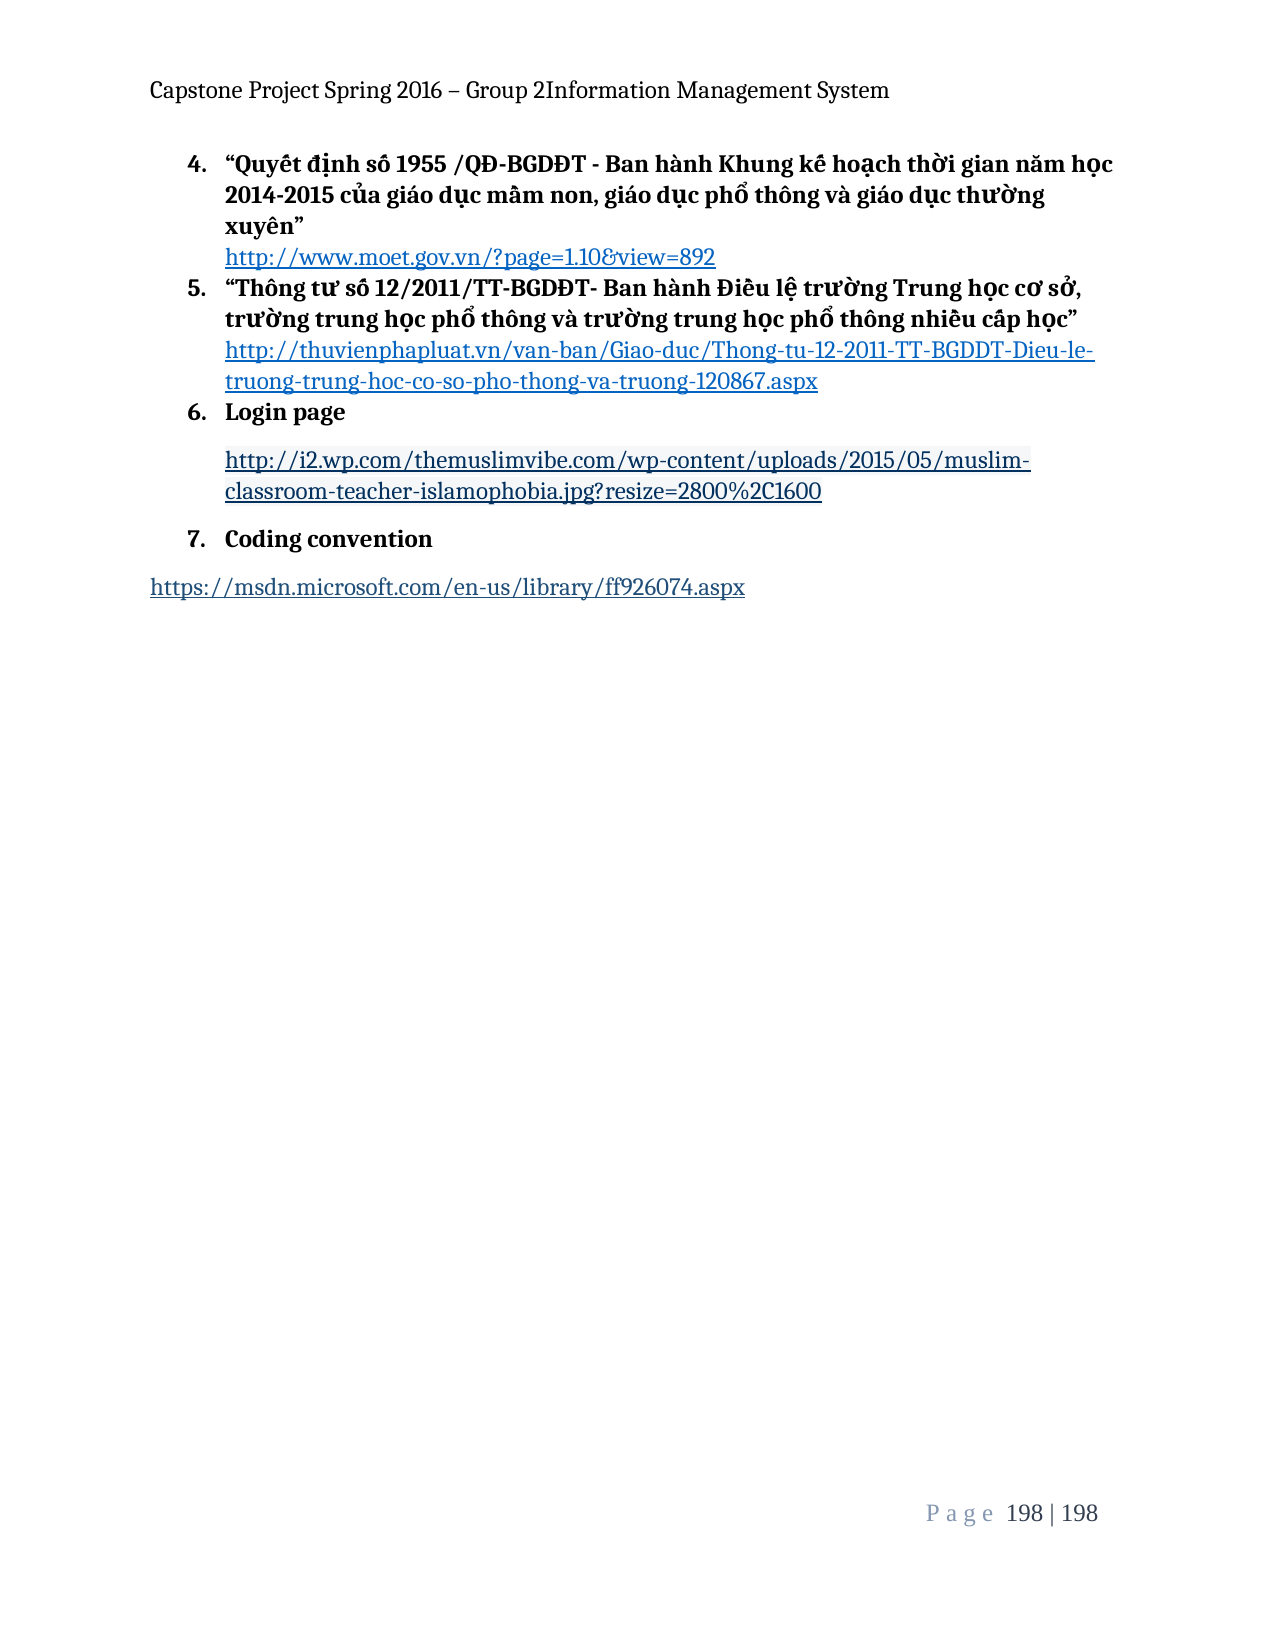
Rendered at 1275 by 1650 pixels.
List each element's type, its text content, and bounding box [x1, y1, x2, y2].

list Login page [187, 398, 1125, 427]
list Coding convention [187, 525, 1125, 553]
list http://www.moet.gov.vn/?page=1.10&view=892 [187, 243, 1125, 272]
list http://thuvienphapluat.vn/van-ban/Giao-duc/Thong-tu-12-2011-TT-BGDDT-Dieu-le-truong-trung-hoc-co-so-pho-thong-va-truong-120867.aspx [225, 336, 1125, 396]
text http://i2.wp.com/themuslimvibe.com/wp-content/uploads/2015/05/muslim-classroom-teacher-islamophobia.jpg?resize=2800%2C1600 [225, 446, 1125, 506]
list “Thông tư số 12/2011/TT-BGDĐT- Ban hành Điều lệ trường Trung học cơ sở, trường trung học phổ thông và trường trung học phổ thông nhiều cấp học” [187, 274, 1125, 334]
text https://msdn.microsoft.com/en-us/library/ff926074.aspx [150, 572, 1125, 601]
list “Quyết định số 1955 /QĐ-BGDĐT - Ban hành Khung kế hoạch thời gian năm học 2014-2015 của giáo dục mầm non, giáo dục phổ thông và giáo dục thường xuyên” [187, 150, 1125, 241]
